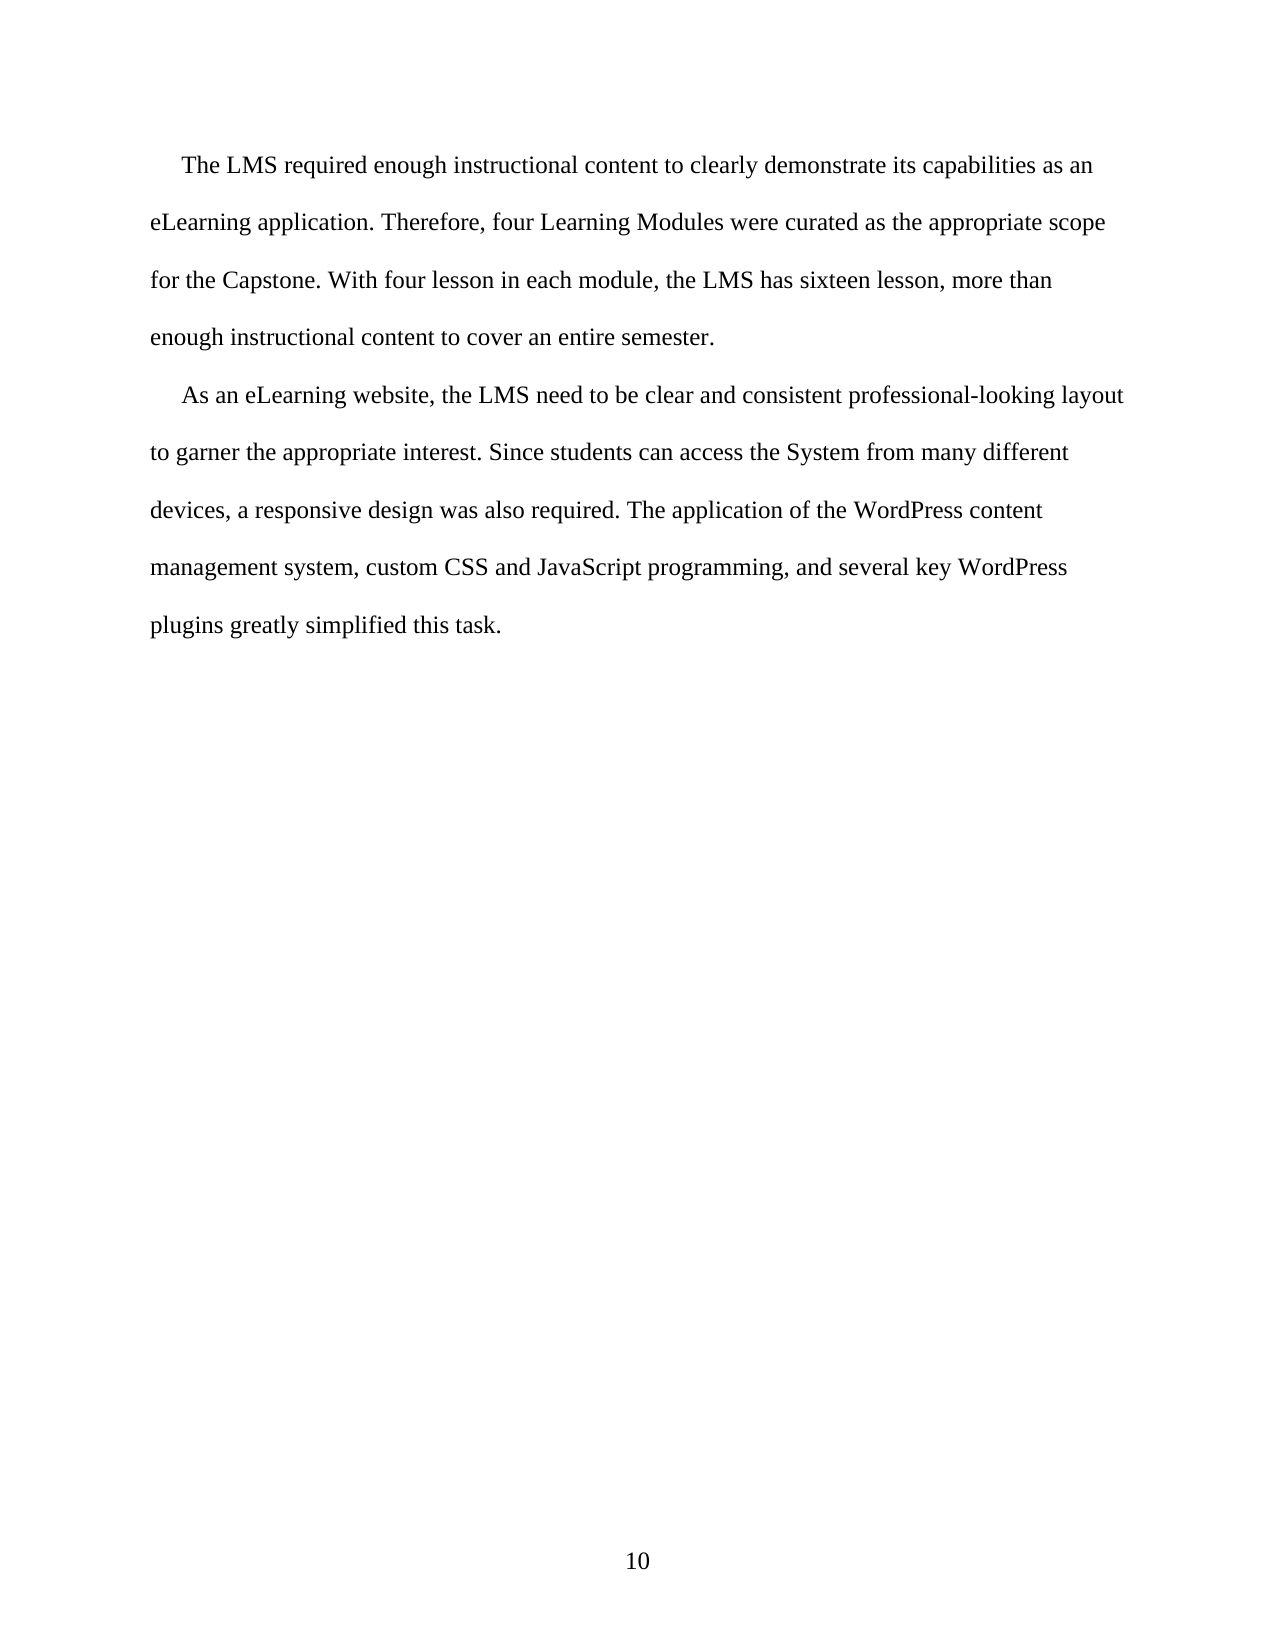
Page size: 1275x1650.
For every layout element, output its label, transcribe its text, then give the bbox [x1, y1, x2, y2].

text The LMS required enough instructional content to clearly demonstrate its capabilities as an eLearning application. Therefore, four Learning Modules were curated as the appropriate scope for the Capstone. With four lesson in each module, the LMS has sixteen lesson, more than enough instructional content to cover an entire semester. [150, 150, 1125, 351]
text As an eLearning website, the LMS need to be clear and consistent professional-looking layout to garner the appropriate interest. Since students can access the System from many different devices, a responsive design was also required. The application of the WordPress content management system, custom CSS and JavaScript programming, and several key WordPress plugins greatly simplified this task. [150, 380, 1125, 639]
